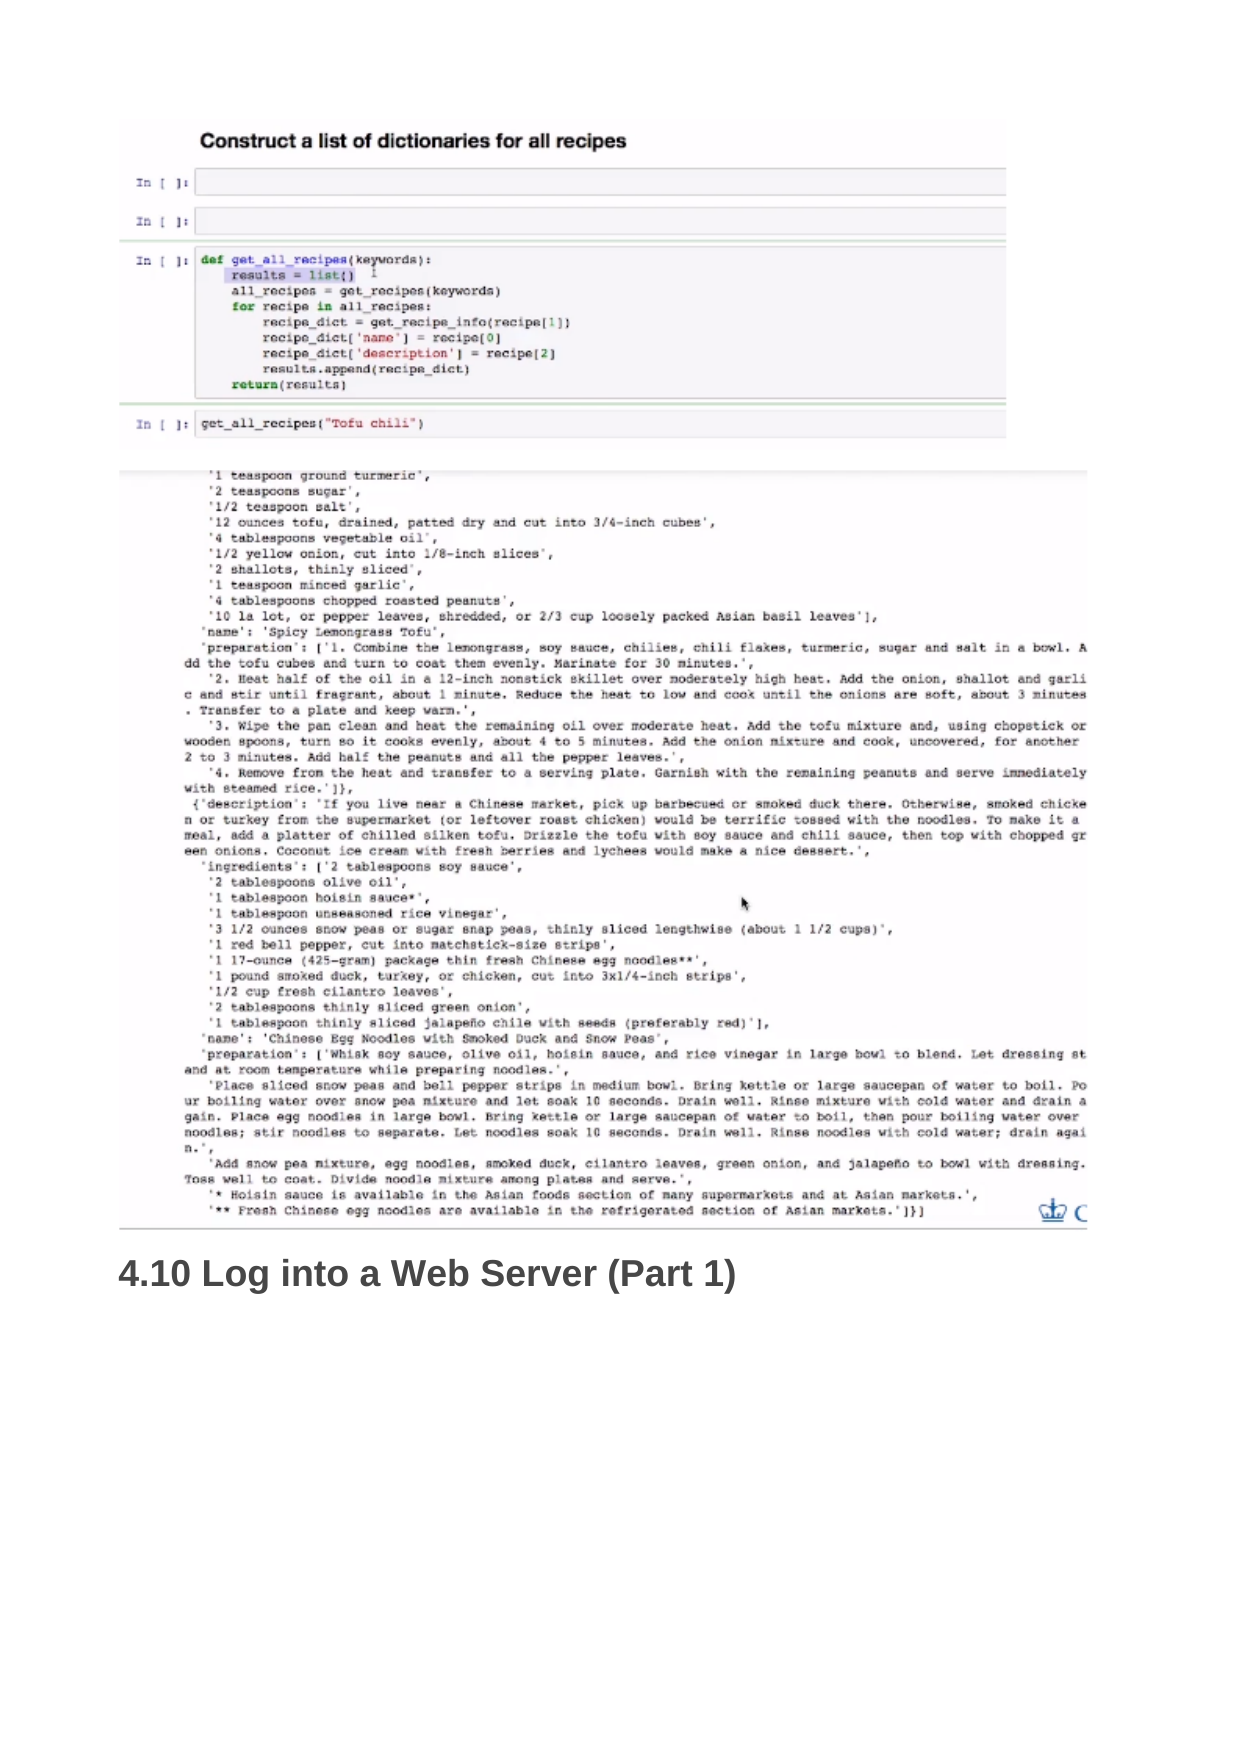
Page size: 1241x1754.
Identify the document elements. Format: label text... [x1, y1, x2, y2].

picture [118, 469, 1089, 1233]
subtitle 4.10 Log into a Web Server (Part 1) [118, 1251, 1122, 1294]
picture [118, 118, 1008, 451]
